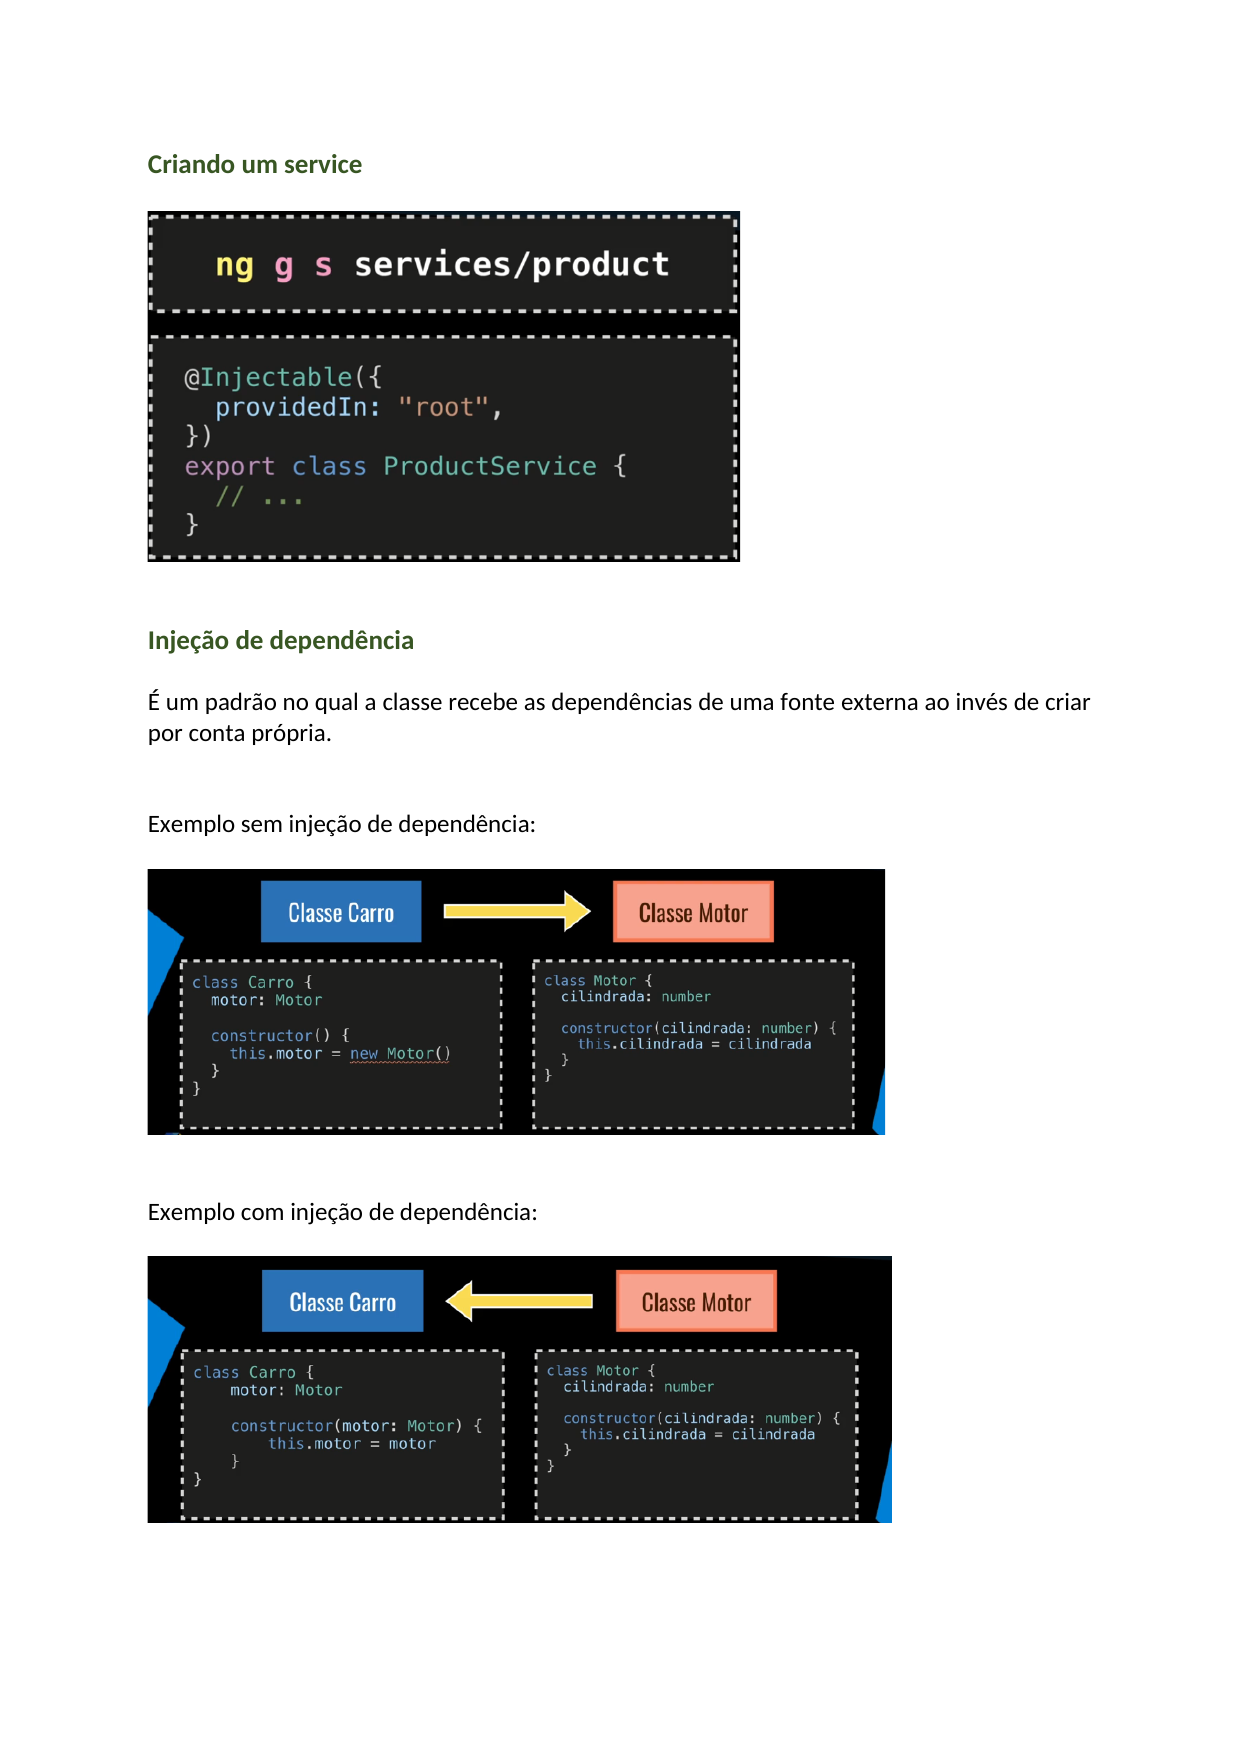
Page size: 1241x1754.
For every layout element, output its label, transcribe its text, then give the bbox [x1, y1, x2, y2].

text É um padrão no qual a classe recebe as dependências de uma fonte externa ao invés de criar por conta própria. [148, 687, 1092, 748]
picture [147, 211, 741, 562]
text Exemplo com injeção de dependência: [148, 1196, 1092, 1226]
picture [147, 1256, 895, 1523]
picture [147, 869, 885, 1135]
subtitle Injeção de dependência [148, 623, 1092, 656]
text Exemplo sem injeção de dependência: [148, 809, 1092, 839]
subtitle Criando um service [148, 148, 1092, 181]
